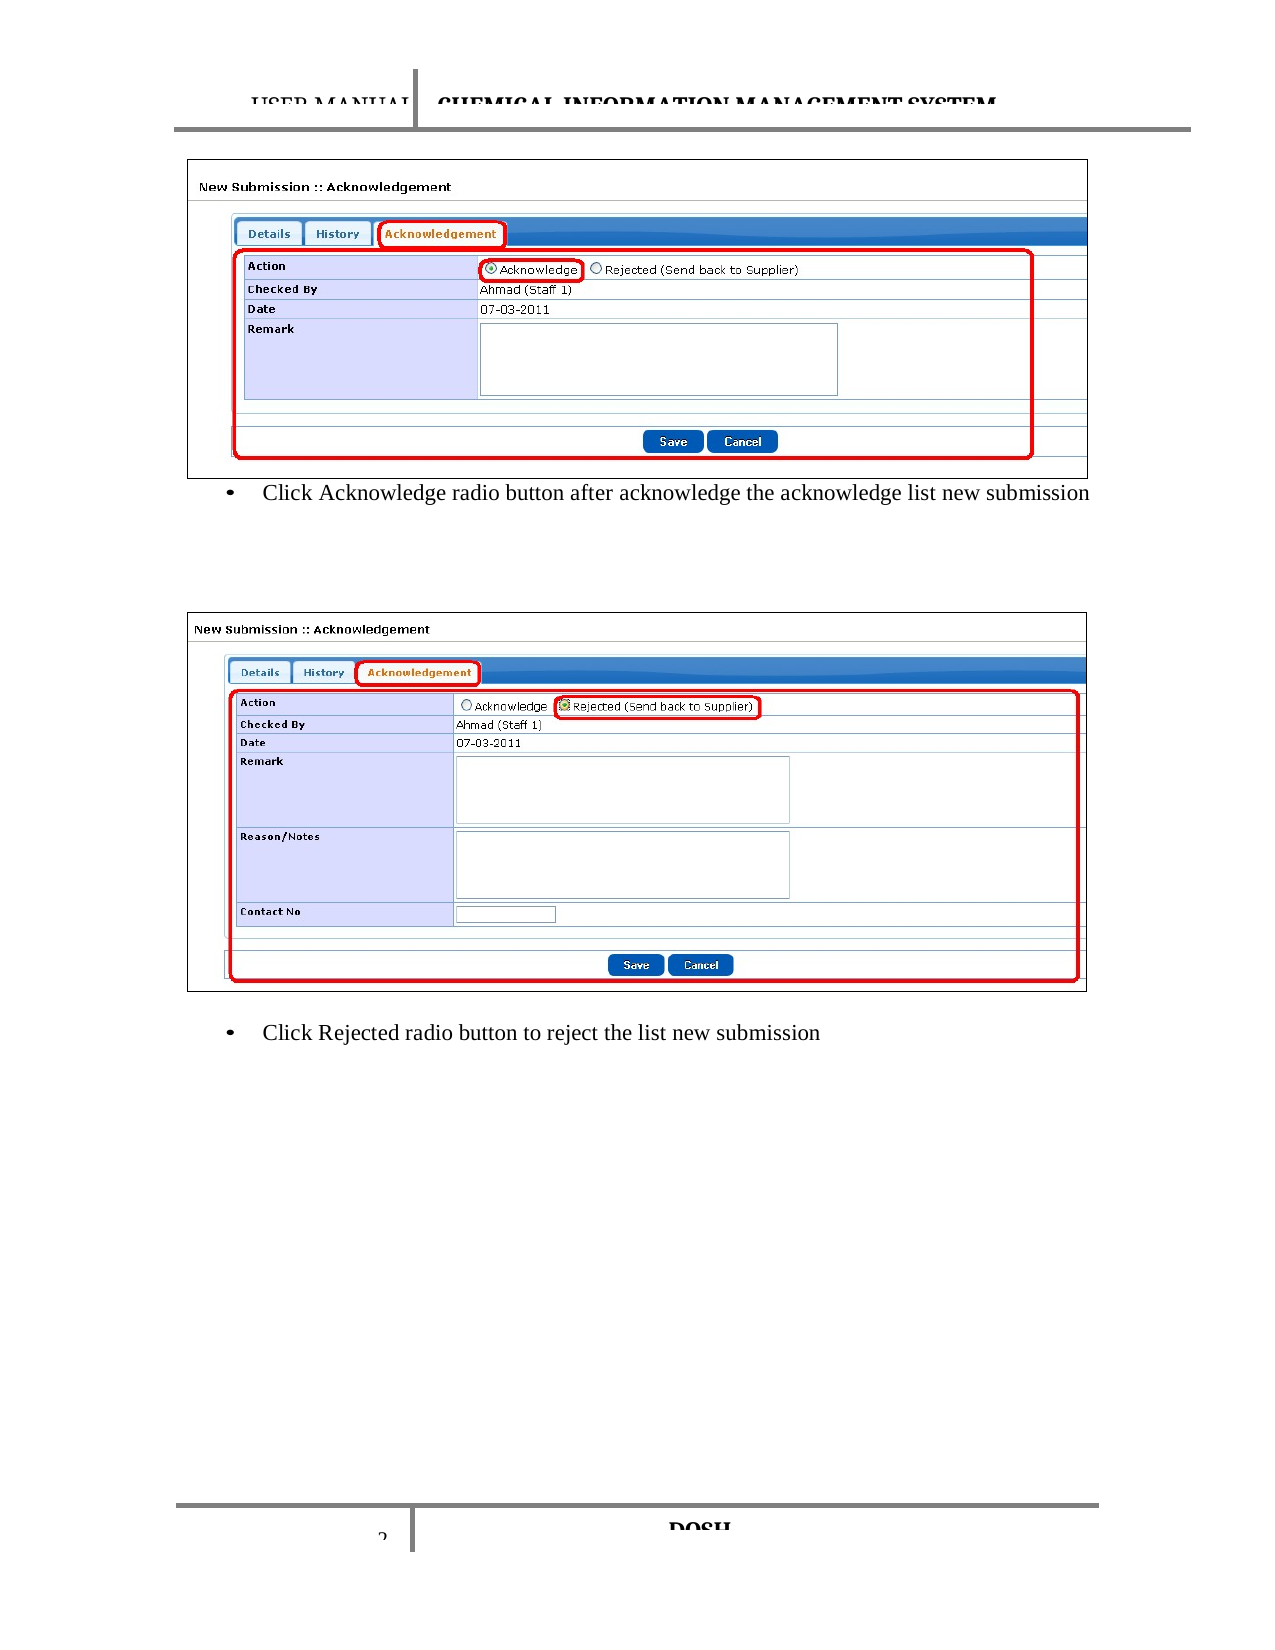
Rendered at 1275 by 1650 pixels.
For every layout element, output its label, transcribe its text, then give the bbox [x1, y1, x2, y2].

text • Click Acknowledge radio button after acknowledge the acknowledge list new submission [225, 479, 1112, 505]
picture [188, 613, 1086, 991]
text • Click Rejected radio button to reject the list new submission [225, 1019, 1112, 1046]
picture [188, 160, 1087, 478]
